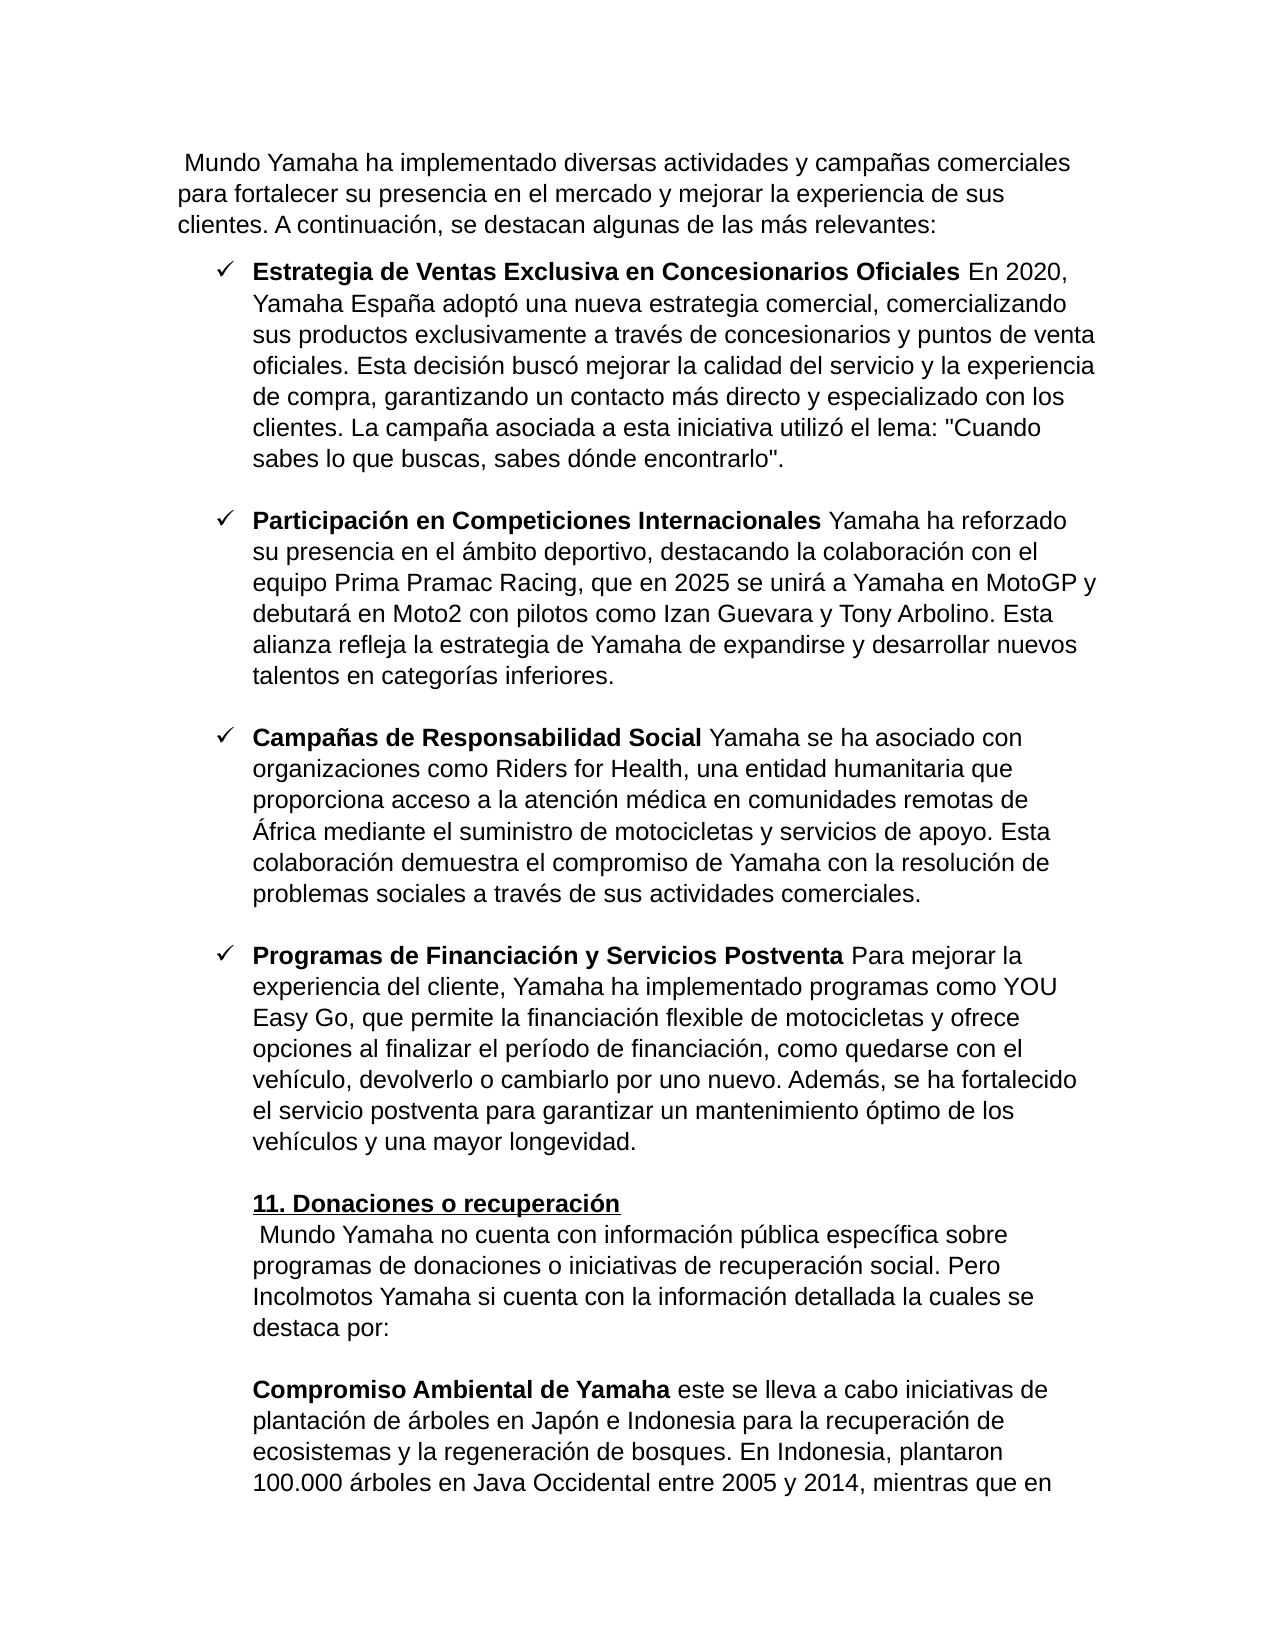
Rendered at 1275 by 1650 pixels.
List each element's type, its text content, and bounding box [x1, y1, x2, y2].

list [252, 1375, 1098, 1497]
list Participación en Competiciones Internacionales Yamaha ha reforzado su presencia en el ámbito deportivo, destacando la colaboración con el equipo Prima Pramac Racing, que en 2025 se unirá a Yamaha en MotoGP y debutará en Moto2 con pilotos como Izan Guevara y Tony Arbolino. Esta alianza refleja la estrategia de Yamaha de expandirse y desarrollar nuevos talentos en categorías inferiores. [215, 506, 1098, 690]
text Mundo Yamaha ha implementado diversas actividades y campañas comerciales para fortalecer su presencia en el mercado y mejorar la experiencia de sus clientes. A continuación, se destacan algunas de las más relevantes: [177, 148, 1098, 238]
list Campañas de Responsabilidad Social Yamaha se ha asociado con organizaciones como Riders for Health, una entidad humanitaria que proporciona acceso a la atención médica en comunidades remotas de África mediante el suministro de motocicletas y servicios de apoyo. Esta colaboración demuestra el compromiso de Yamaha con la resolución de problemas sociales a través de sus actividades comerciales. [215, 723, 1098, 907]
list Programas de Financiación y Servicios Postventa Para mejorar la experiencia del cliente, Yamaha ha implementado programas como YOU Easy Go, que permite la financiación flexible de motocicletas y ofrece opciones al finalizar el período de financiación, como quedarse con el vehículo, devolverlo o cambiarlo por uno nuevo. Además, se ha fortalecido el servicio postventa para garantizar un mantenimiento óptimo de los vehículos y una mayor longevidad. [215, 941, 1098, 1156]
list 11. Donaciones o recuperación [252, 1189, 1098, 1218]
list Mundo Yamaha no cuenta con información pública específica sobre programas de donaciones o iniciativas de recuperación social. Pero Incolmotos Yamaha si cuenta con la información detallada la cuales se destaca por: [252, 1220, 1098, 1342]
list Estrategia de Ventas Exclusiva en Concesionarios Oficiales En 2020, Yamaha España adoptó una nueva estrategia comercial, comercializando sus productos exclusivamente a través de concesionarios y puntos de venta oficiales. Esta decisión buscó mejorar la calidad del servicio y la experiencia de compra, garantizando un contacto más directo y especializado con los clientes. La campaña asociada a esta iniciativa utilizó el lema: "Cuando sabes lo que buscas, sabes dónde encontrarlo". [215, 257, 1098, 472]
